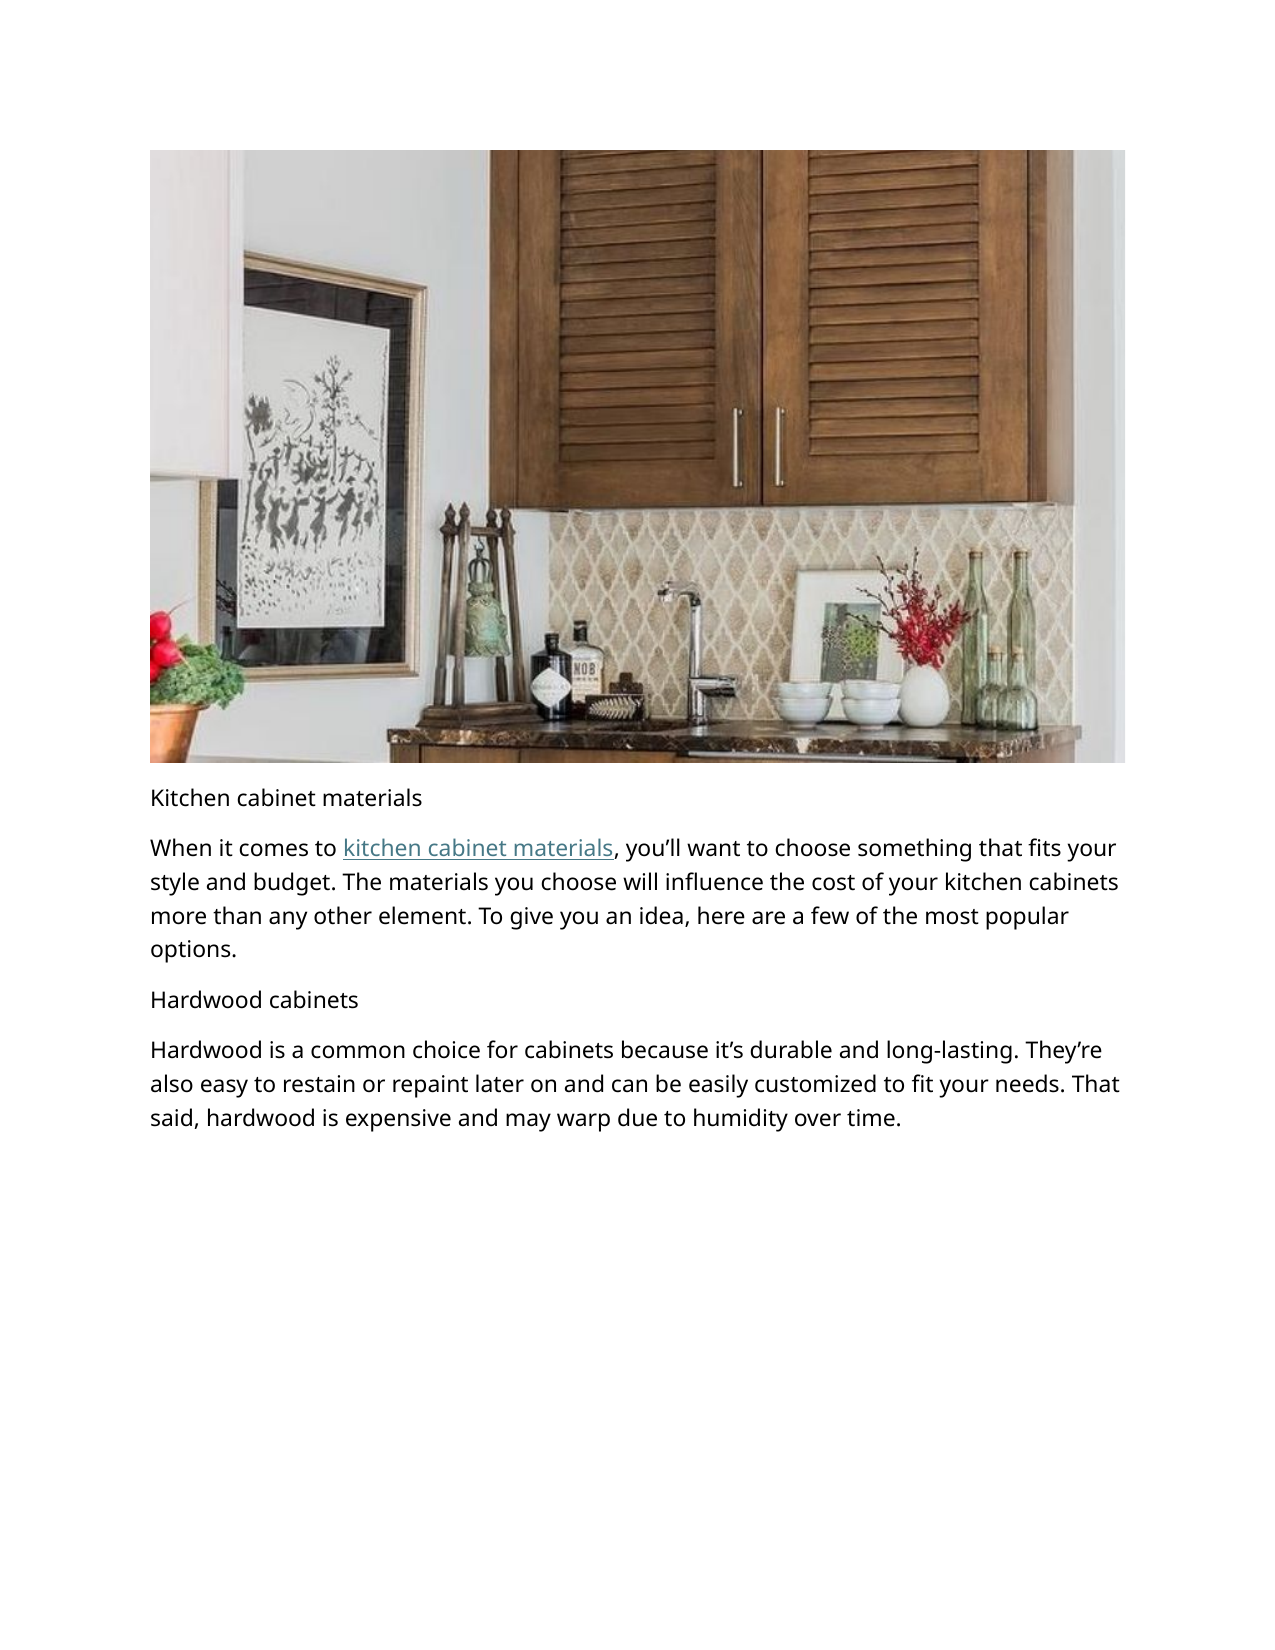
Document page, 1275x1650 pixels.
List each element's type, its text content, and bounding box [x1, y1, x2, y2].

text Hardwood is a common choice for cabinets because it’s durable and long-lasting. They’re also easy to restain or repaint later on and can be easily customized to fit your needs. That said, hardwood is expensive and may warp due to humidity over time. [150, 1034, 1125, 1133]
picture [150, 150, 1125, 763]
text When it comes to kitchen cabinet materials, you’ll want to choose something that fits your style and budget. The materials you choose will influence the cost of your kitchen cabinets more than any other element. To give you an idea, here are a few of the most popular options. [150, 832, 1125, 964]
text Kitchen cabinet materials [150, 782, 1125, 813]
text Hardwood cabinets [150, 984, 1125, 1015]
